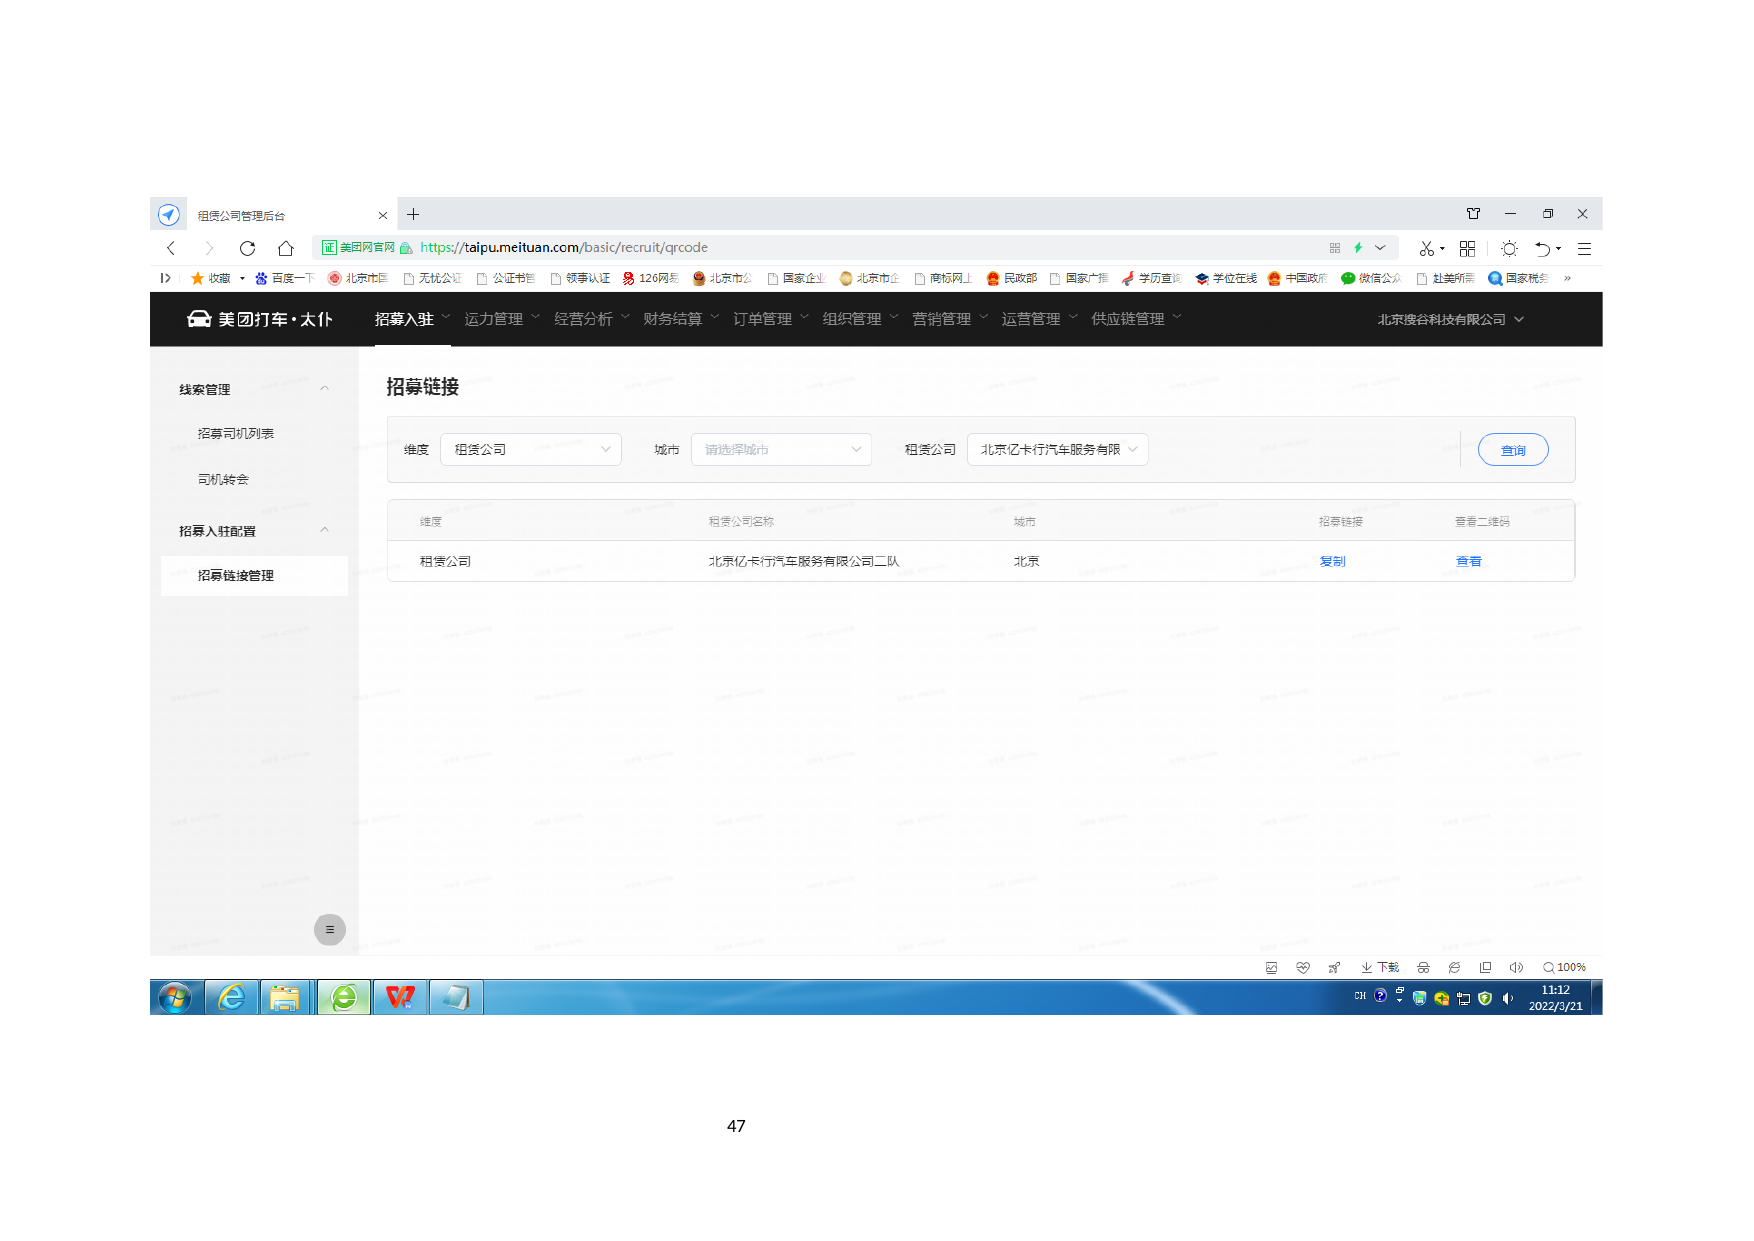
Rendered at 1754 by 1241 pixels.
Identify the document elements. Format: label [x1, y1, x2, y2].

picture [150, 197, 1603, 1015]
